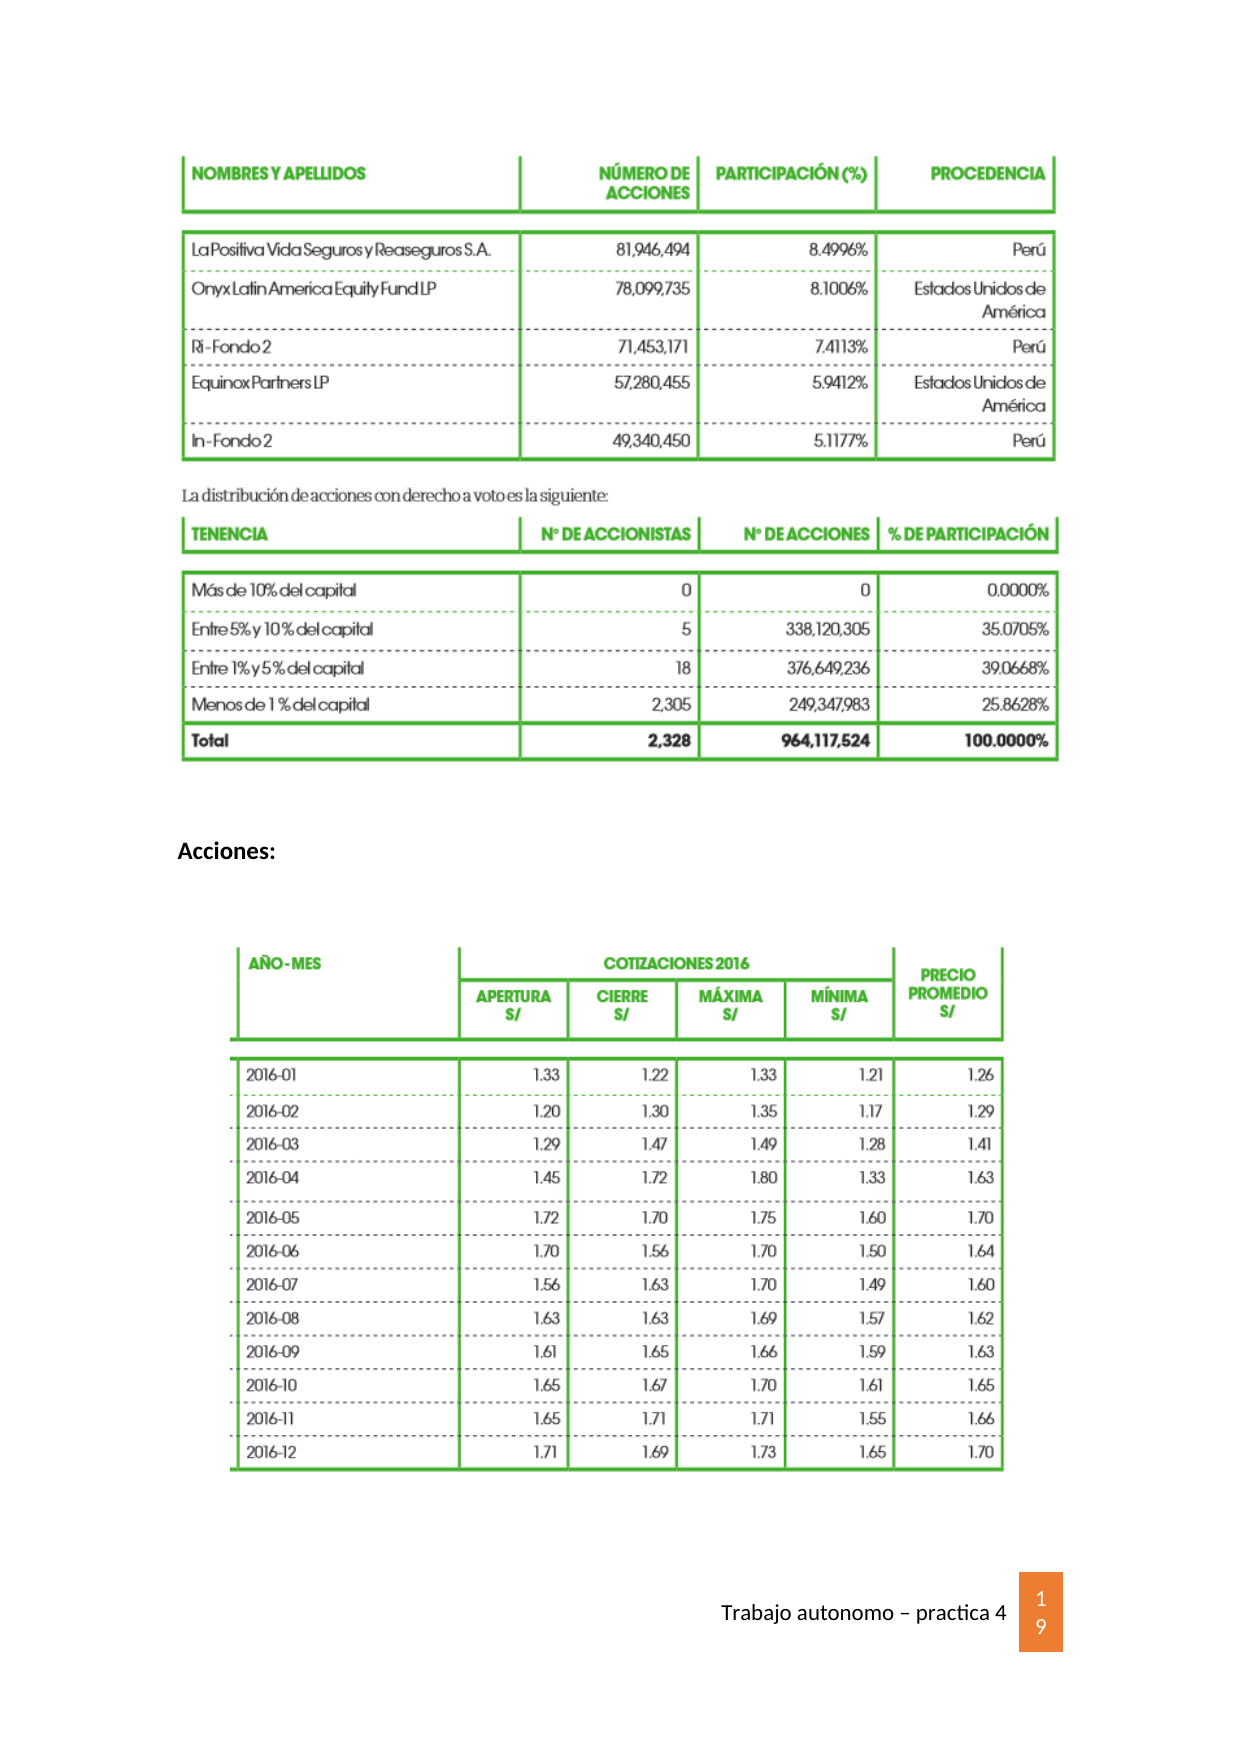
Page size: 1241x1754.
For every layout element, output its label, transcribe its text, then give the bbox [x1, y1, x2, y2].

text Acciones: [177, 835, 1063, 865]
picture [177, 147, 1063, 767]
picture [229, 933, 1011, 1479]
